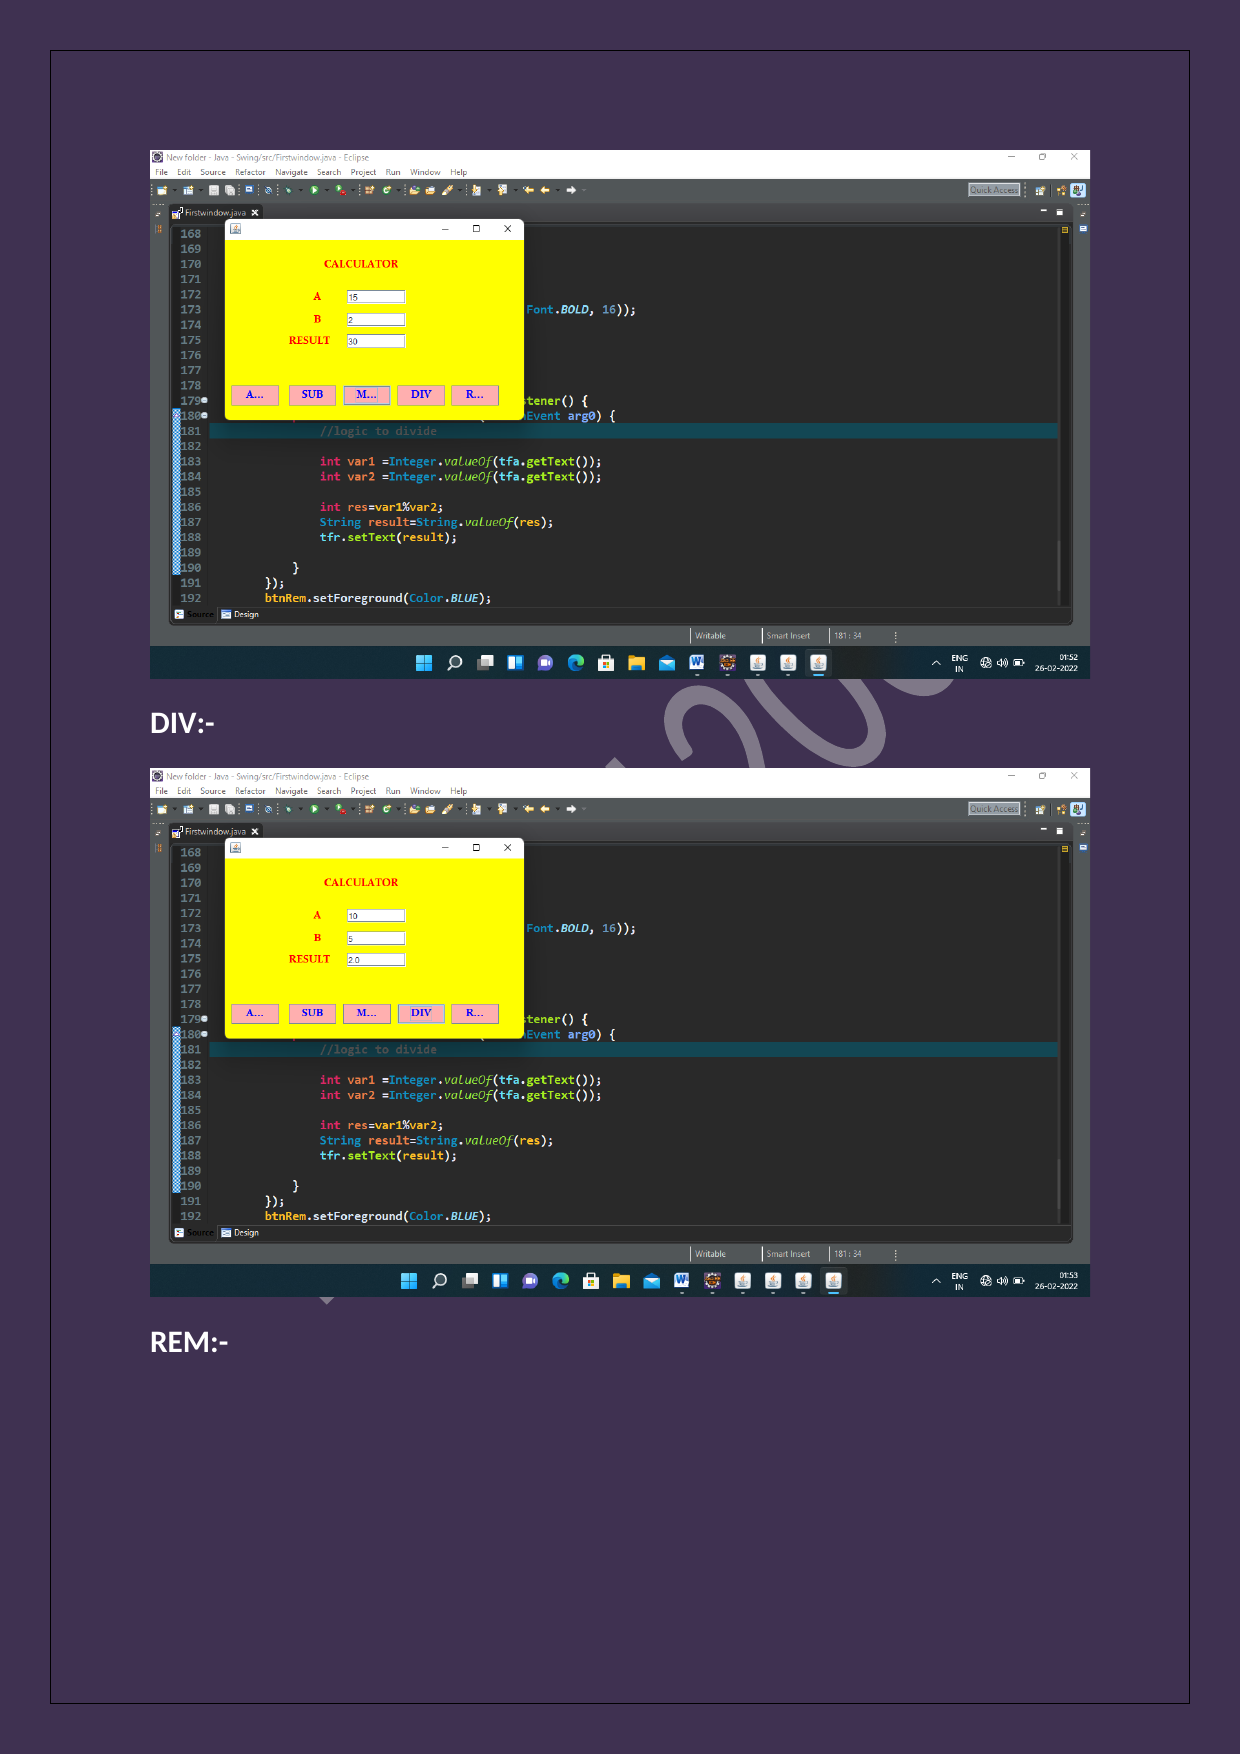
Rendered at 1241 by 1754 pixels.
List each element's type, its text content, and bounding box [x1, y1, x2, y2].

text DIV:- [150, 703, 1090, 742]
text REM:- [150, 1322, 1090, 1360]
picture [150, 150, 1091, 679]
picture [150, 768, 1091, 1297]
